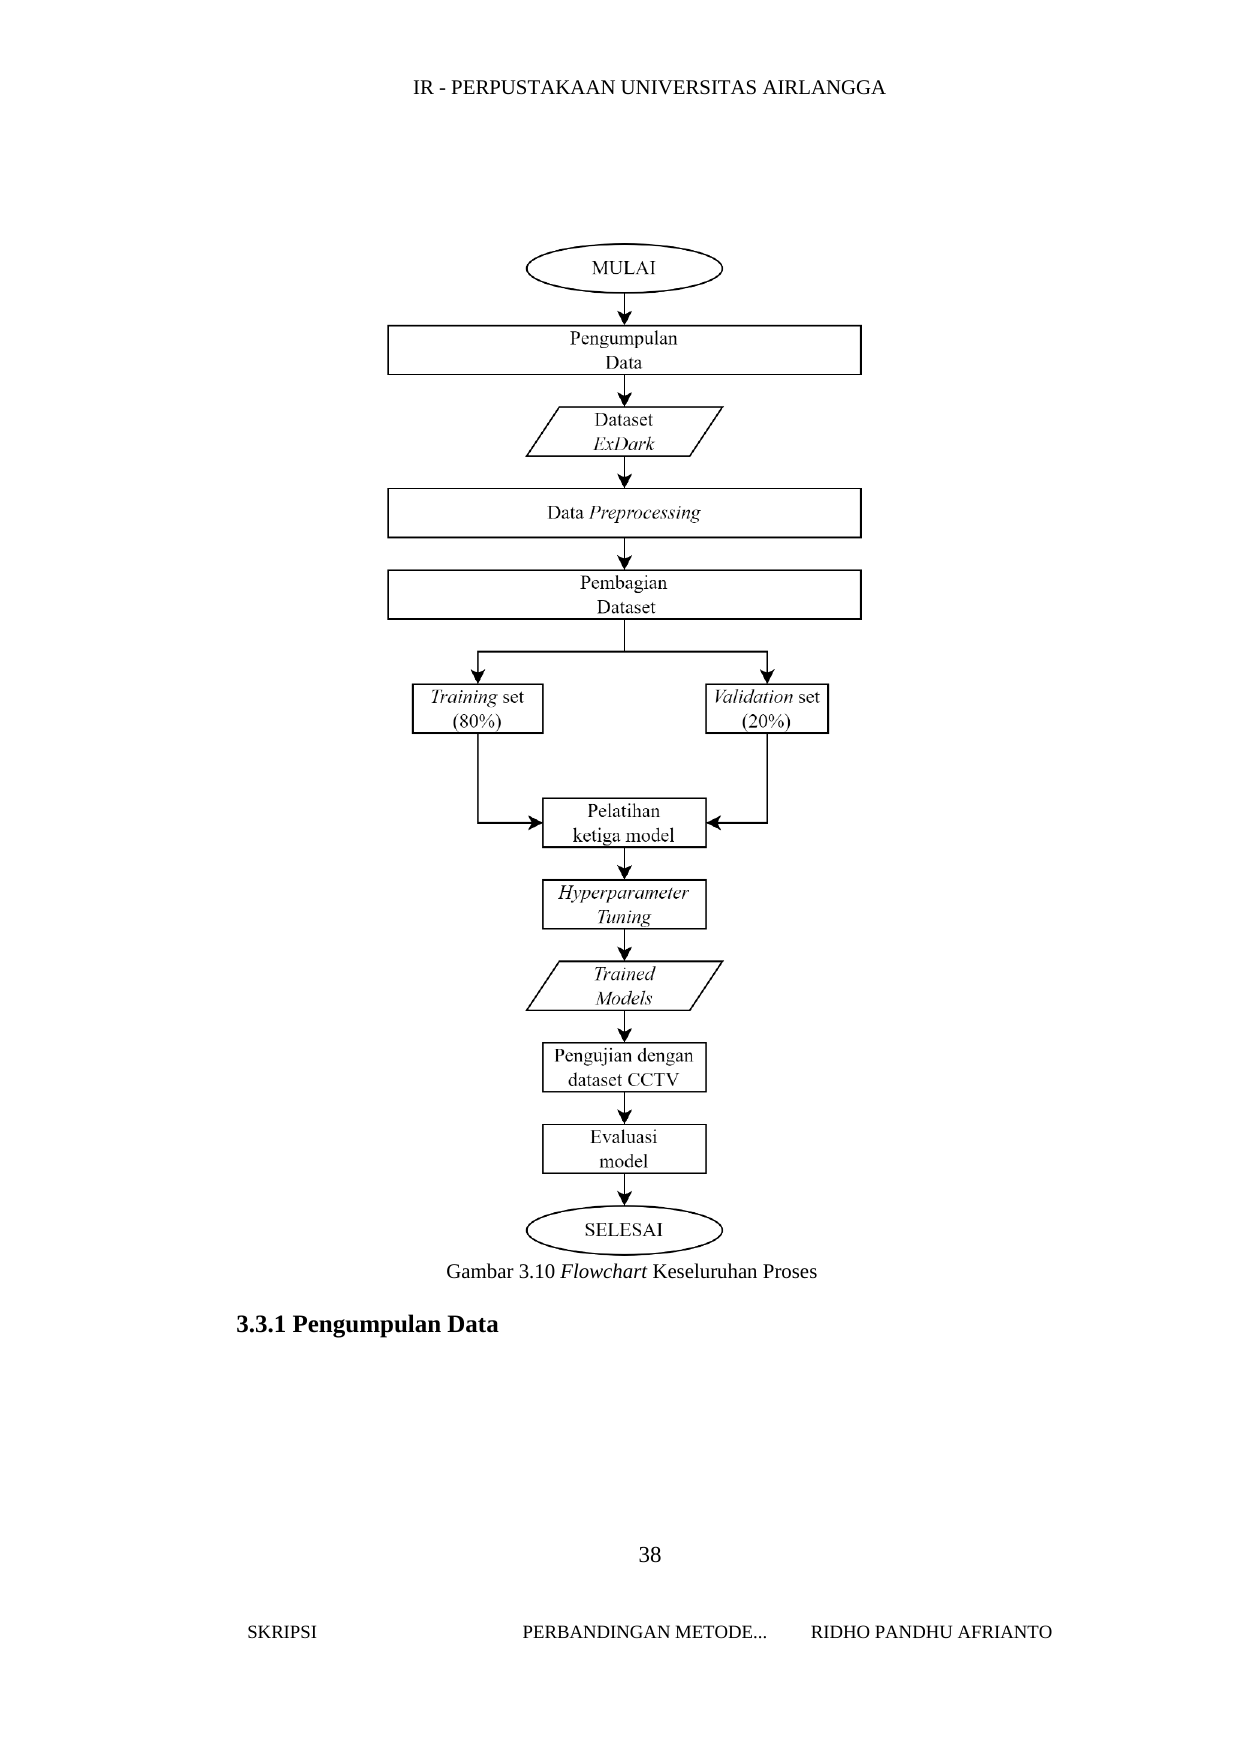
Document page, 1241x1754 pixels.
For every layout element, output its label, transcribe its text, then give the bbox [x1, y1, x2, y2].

picture [387, 243, 863, 1257]
subtitle 3.3.1 Pengumpulan Data [236, 1309, 1063, 1338]
